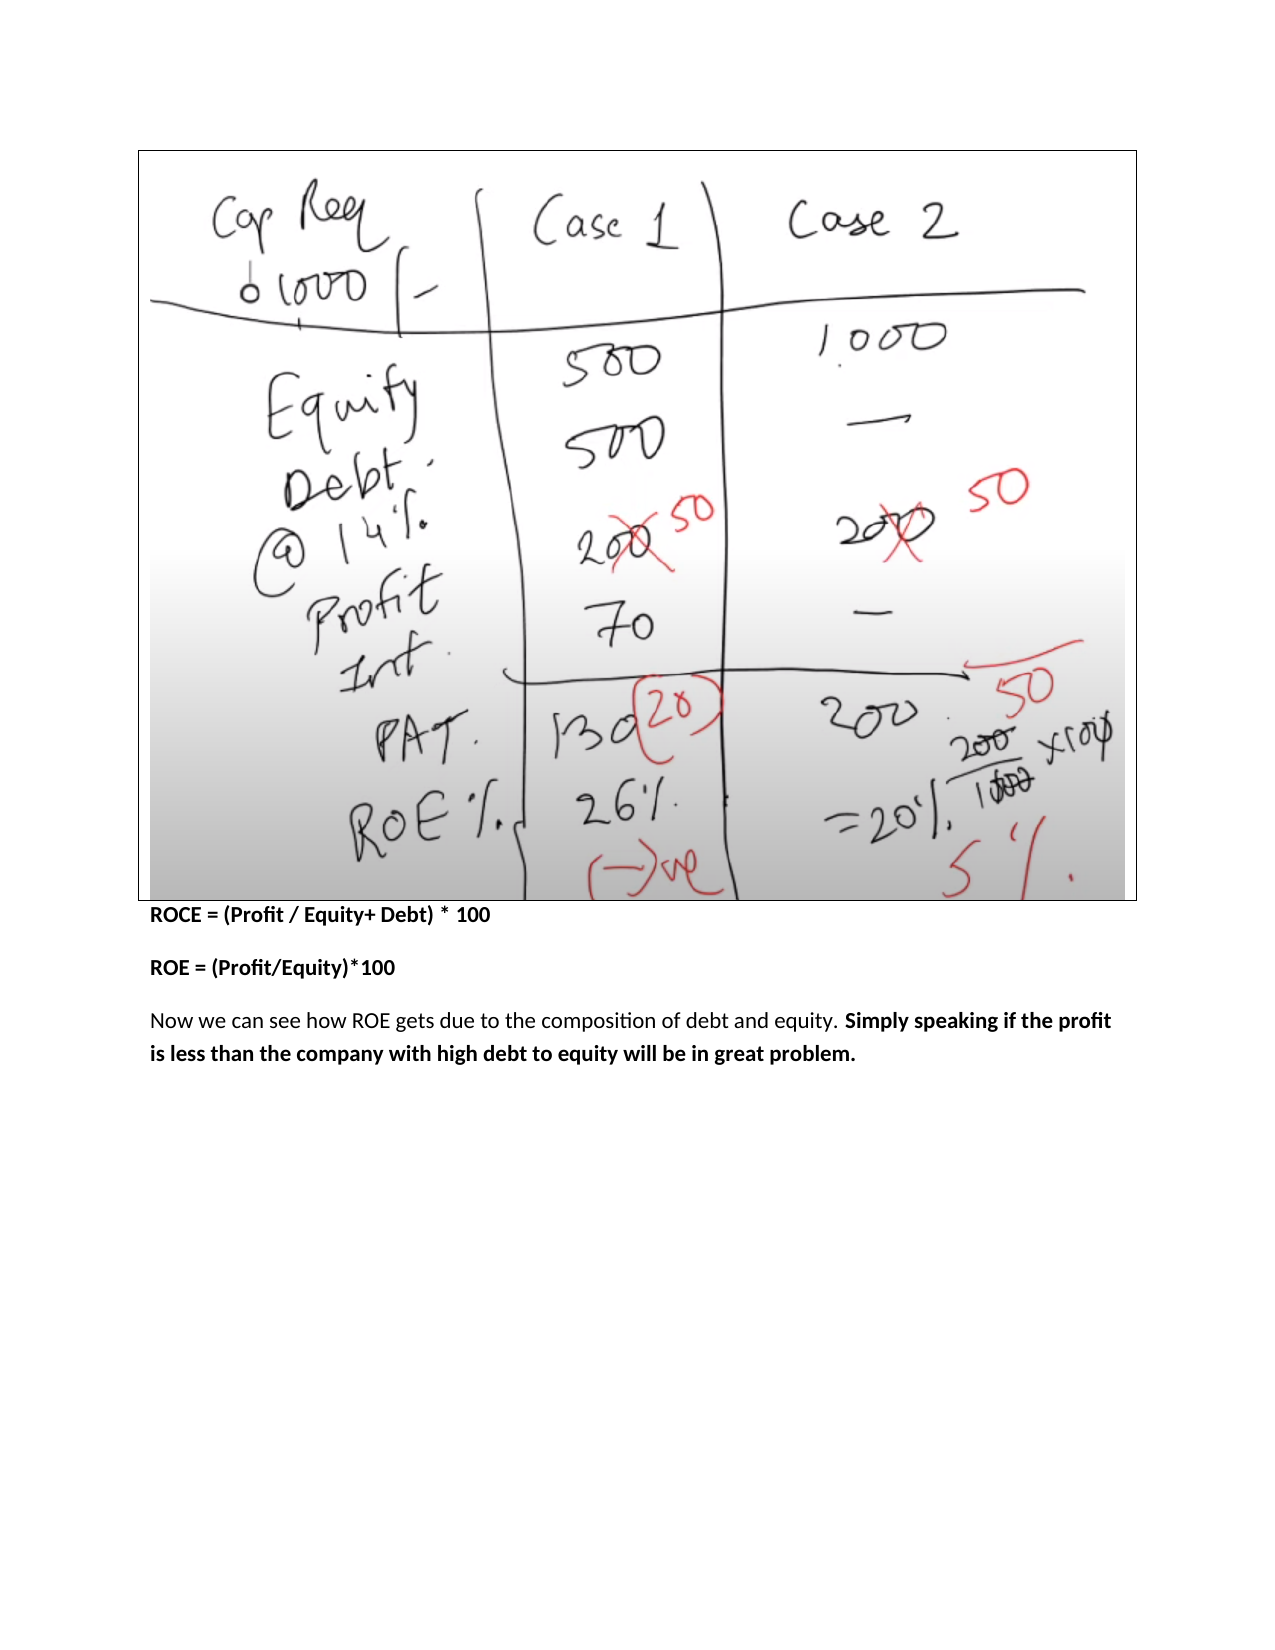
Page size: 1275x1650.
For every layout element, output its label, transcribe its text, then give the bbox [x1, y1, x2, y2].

table_header [1125, 151, 1136, 899]
table_header [139, 151, 150, 899]
text Now we can see how ROE gets due to the composition of debt and equity. Simply speaking if the profit is less than the company with high debt to equity will be in great problem. [150, 1007, 1125, 1067]
text ROE = (Profit/Equity)*100 [150, 953, 1125, 982]
text ROCE = (Profit / Equity+ Debt) * 100 [150, 901, 1125, 928]
picture [150, 151, 1125, 900]
